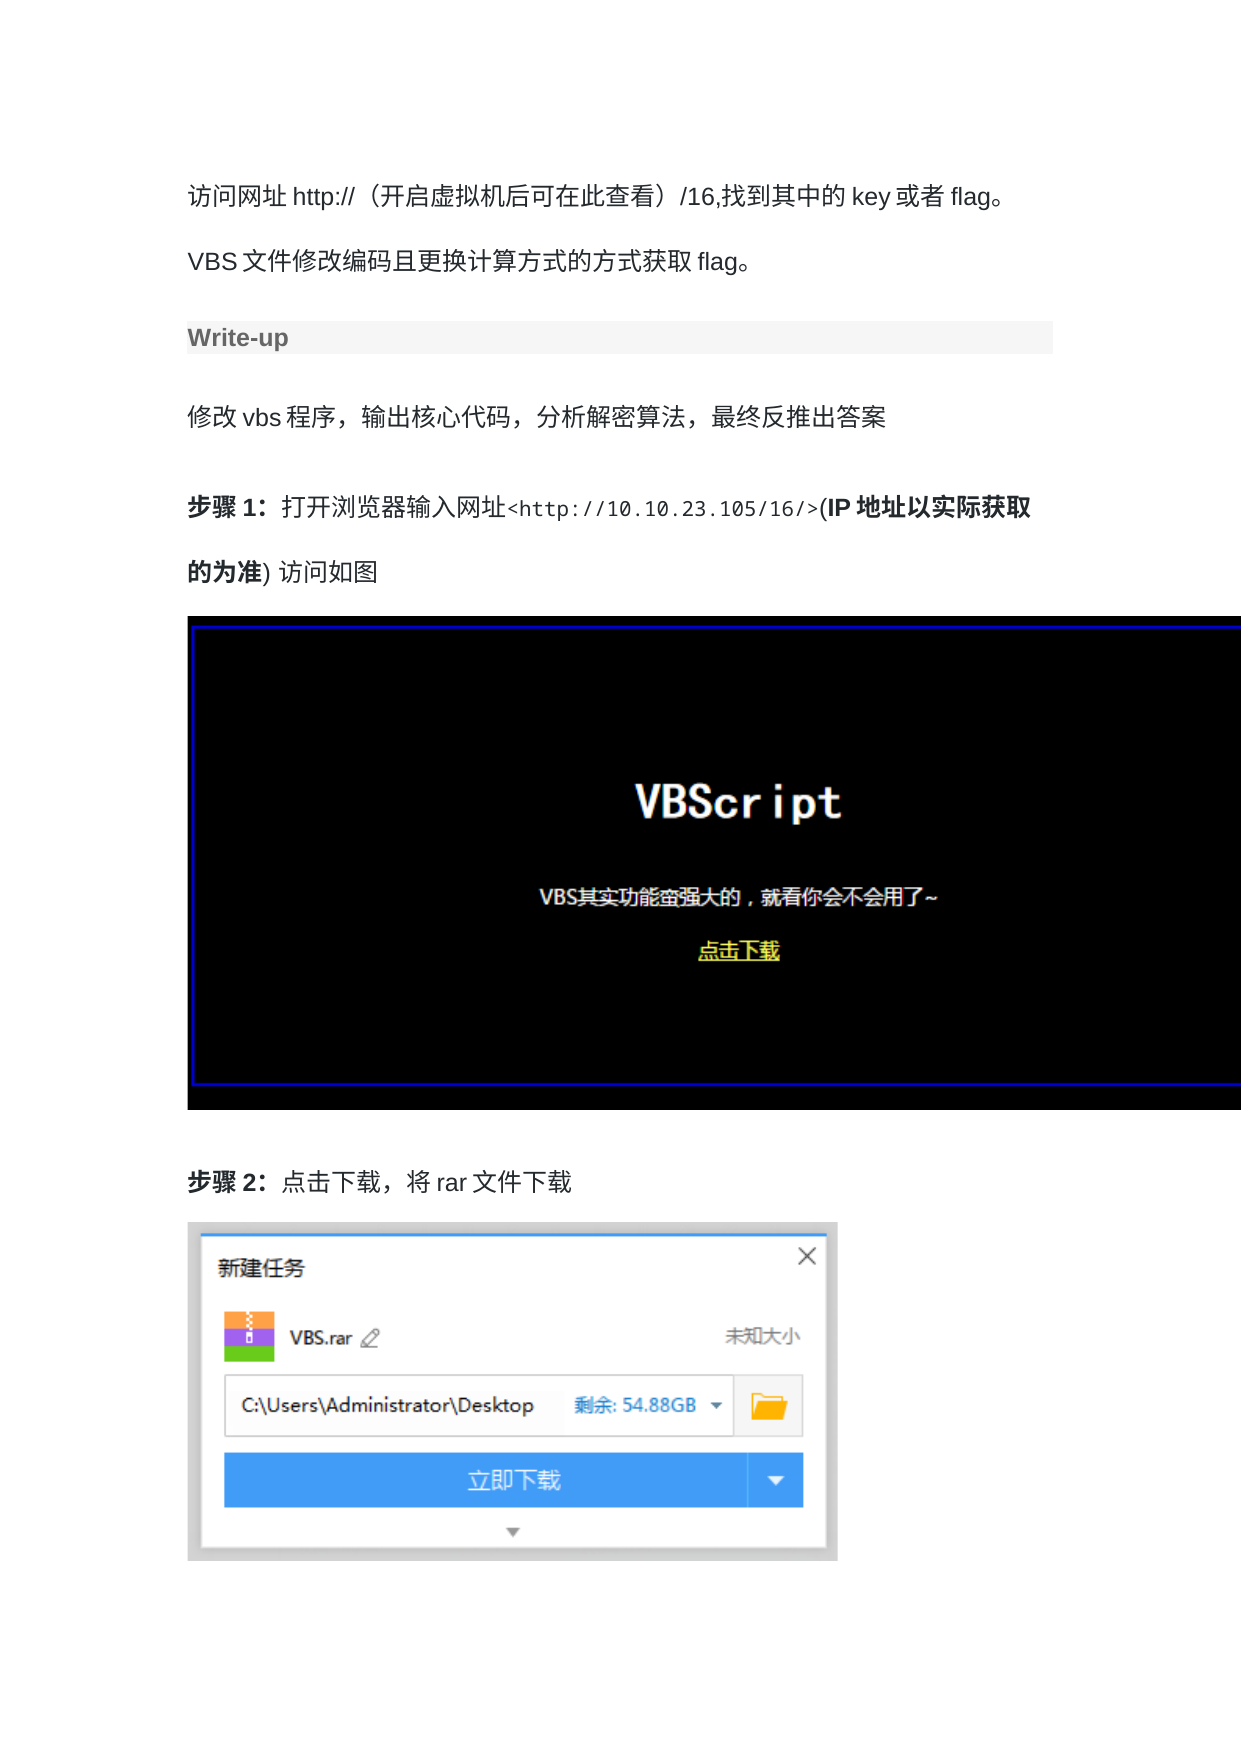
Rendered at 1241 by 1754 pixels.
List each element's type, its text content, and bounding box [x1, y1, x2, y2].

text 步骤1：打开浏览器输入网址<http://10.10.23.105/16/>(IP地址以实际获取的为准) 访问如图 [187, 473, 1053, 603]
picture [187, 616, 1241, 1110]
text 访问网址http://（开启虚拟机后可在此查看）/16,找到其中的key或者flag。 VBS文件修改编码且更换计算方式的方式获取flag。 [187, 162, 1053, 292]
text Write-up [187, 321, 1053, 354]
text 修改vbs程序，输出核心代码，分析解密算法，最终反推出答案 [187, 383, 1053, 448]
picture [187, 1222, 838, 1561]
text 步骤2：点击下载，将rar文件下载 [187, 1148, 1053, 1213]
